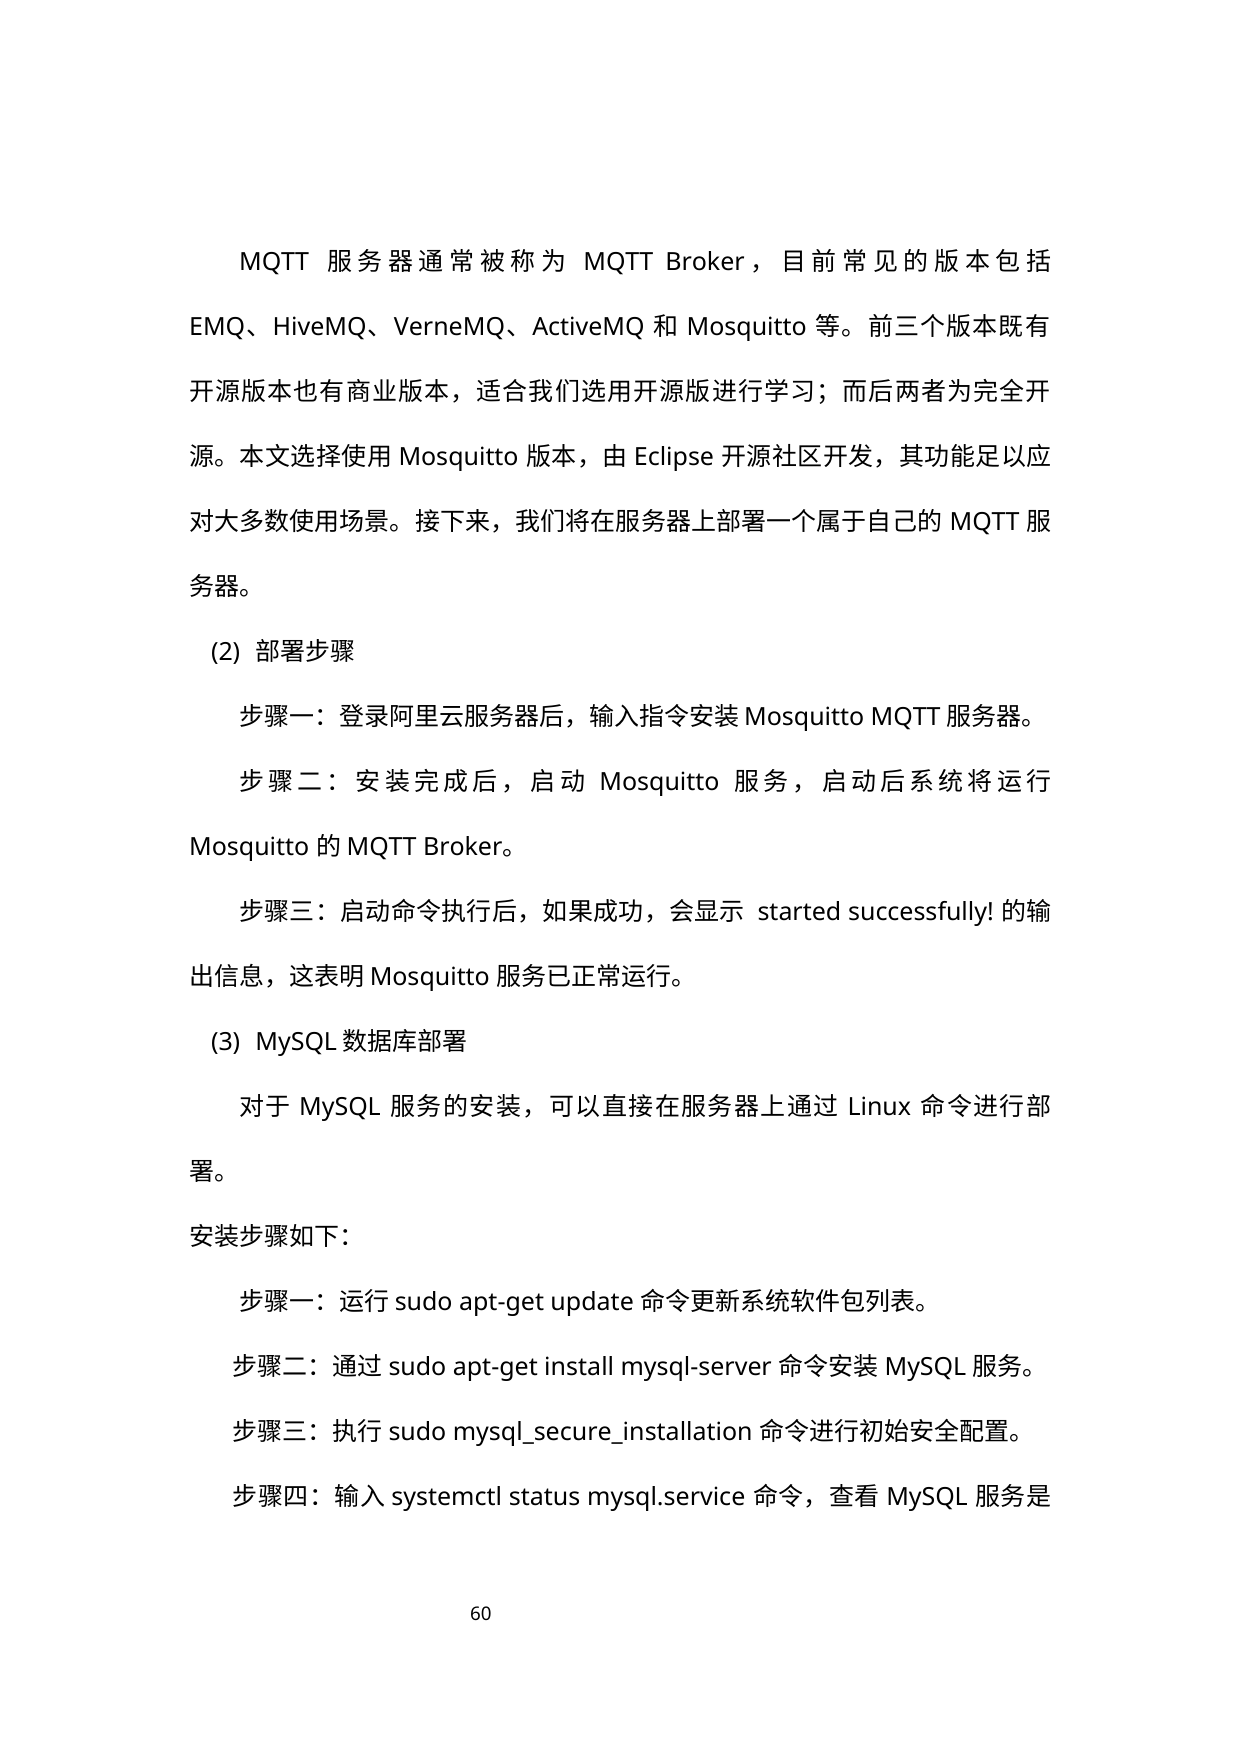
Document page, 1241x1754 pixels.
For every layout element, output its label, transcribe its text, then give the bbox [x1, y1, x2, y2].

text 步骤一：登录阿里云服务器后，输入指令安装Mosquitto MQTT服务器。 [189, 682, 1051, 747]
text 步骤二：安装完成后，启动 Mosquitto 服务，启动后系统将运行 Mosquitto 的 MQTT Broker。 [189, 747, 1051, 877]
text 对于 MySQL 服务的安装，可以直接在服务器上通过 Linux 命令进行部署。 安装步骤如下： [189, 1072, 1051, 1267]
text MQTT 服务器通常被称为 MQTT Broker，目前常见的版本包括 EMQ、HiveMQ、VerneMQ、ActiveMQ 和 Mosquitto 等。前三个版本既有开源版本也有商业版本，适合我们选用开源版进行学习；而后两者为完全开源。本文选择使用 Mosquitto 版本，由 Eclipse 开源社区开发，其功能足以应对大多数使用场景。接下来，我们将在服务器上部署一个属于自己的 MQTT 服务器。 [189, 227, 1051, 617]
list MySQL数据库部署 [211, 1007, 1051, 1072]
list 部署步骤 [211, 617, 1051, 682]
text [189, 1267, 1051, 1527]
text 步骤三：启动命令执行后，如果成功，会显示 started successfully! 的输出信息，这表明 Mosquitto 服务已正常运行。 [189, 877, 1051, 1007]
